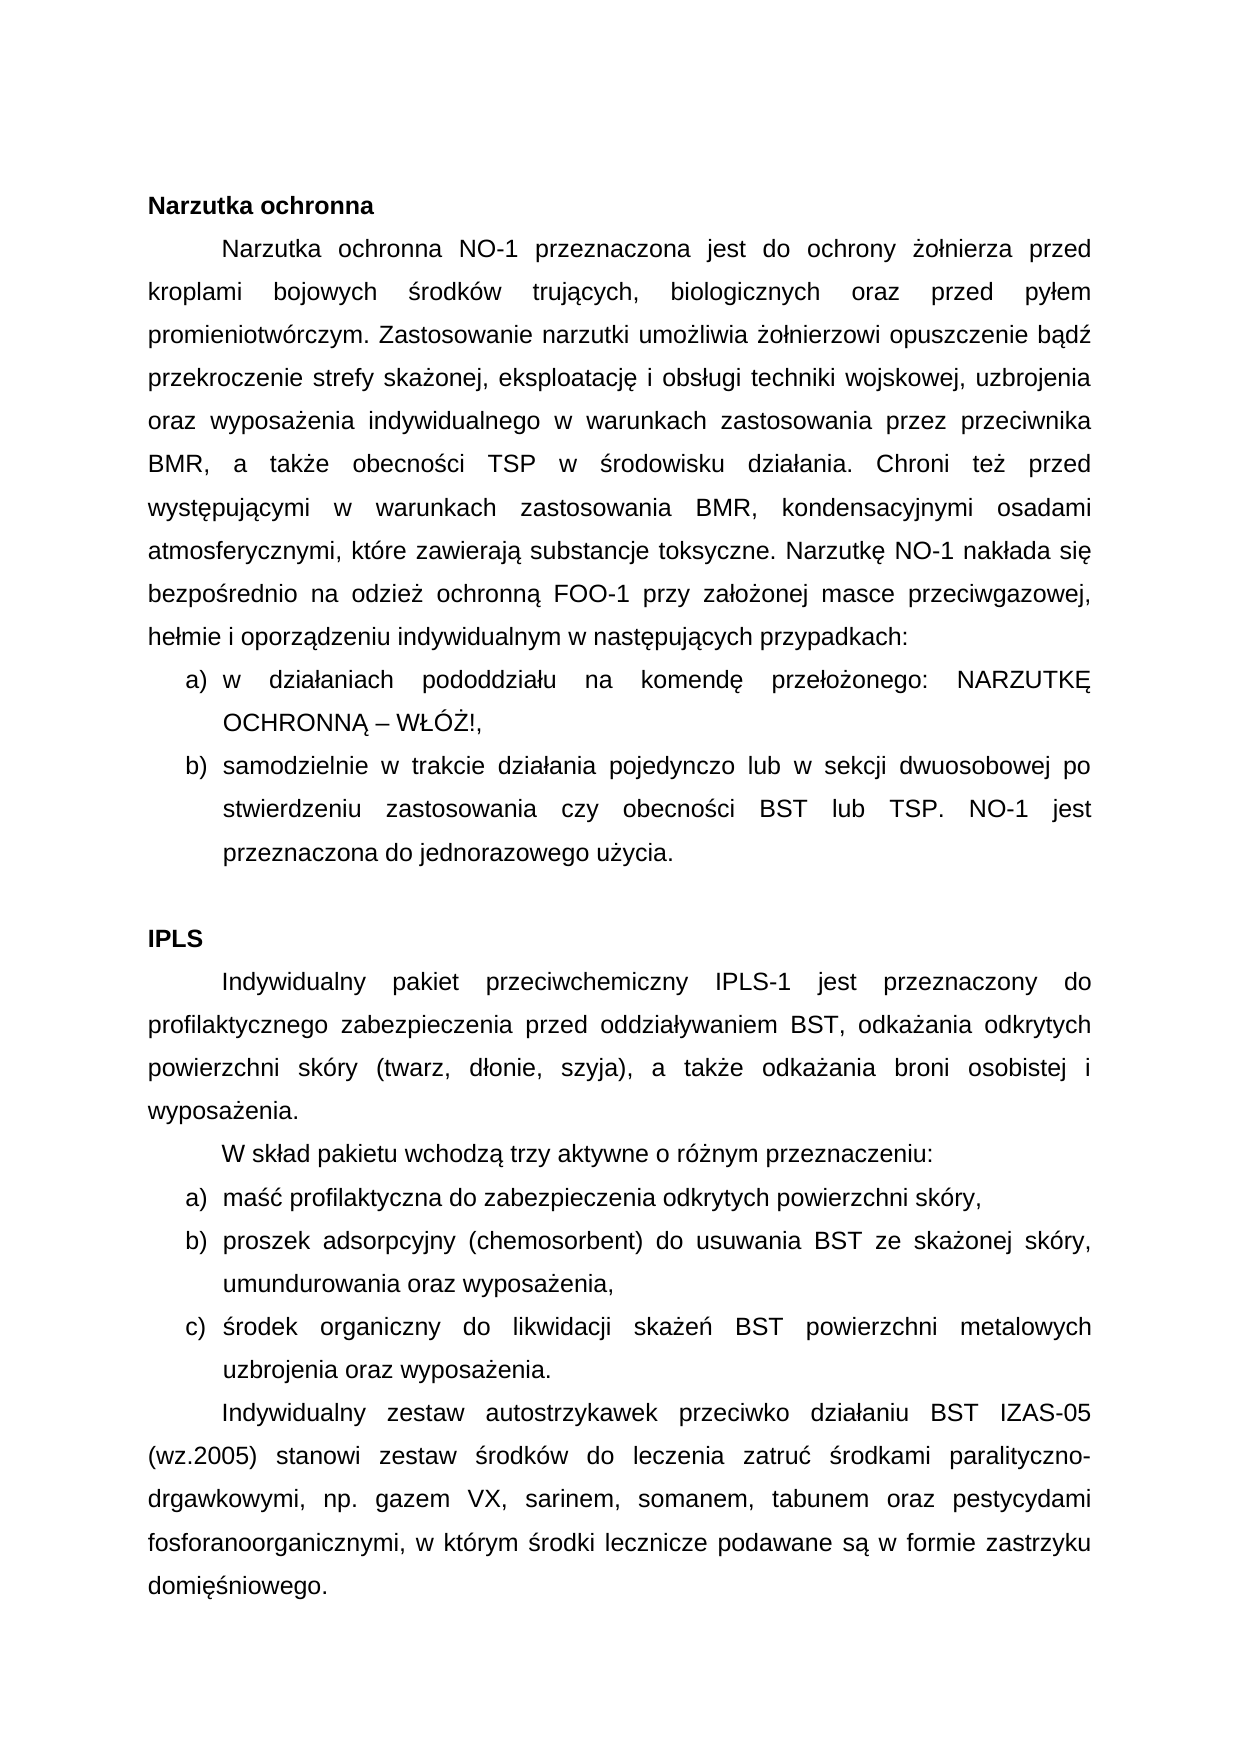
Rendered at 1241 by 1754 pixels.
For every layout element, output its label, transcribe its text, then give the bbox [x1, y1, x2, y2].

text W skład pakietu wchodzą trzy aktywne o różnym przeznaczeniu: [148, 1139, 1093, 1168]
list środek organiczny do likwidacji skażeń BST powierzchni metalowych uzbrojenia oraz wyposażenia. [185, 1312, 1093, 1384]
text Narzutka ochronna [148, 191, 1093, 219]
text IPLS [148, 924, 1093, 953]
text Indywidualny pakiet przeciwchemiczny IPLS-1 jest przeznaczony do profilaktycznego zabezpieczenia przed oddziaływaniem BST, odkażania odkrytych powierzchni skóry (twarz, dłonie, szyja), a także odkażania broni osobistej i wyposażenia. [148, 967, 1093, 1125]
text Narzutka ochronna NO-1 przeznaczona jest do ochrony żołnierza przed kroplami bojowych środków trujących, biologicznych oraz przed pyłem promieniotwórczym. Zastosowanie narzutki umożliwia żołnierzowi opuszczenie bądź przekroczenie strefy skażonej, eksploatację i obsługi techniki wojskowej, uzbrojenia oraz wyposażenia indywidualnego w warunkach zastosowania przez przeciwnika BMR, a także obecności TSP w środowisku działania. Chroni też przed występującymi w warunkach zastosowania BMR, kondensacyjnymi osadami atmosferycznymi, które zawierają substancje toksyczne. Narzutkę NO-1 nakłada się bezpośrednio na odzież ochronną FOO-1 przy założonej masce przeciwgazowej, hełmie i oporządzeniu indywidualnym w następujących przypadkach: [148, 234, 1093, 651]
text Indywidualny zestaw autostrzykawek przeciwko działaniu BST IZAS-05 (wz.2005) stanowi zestaw środków do leczenia zatruć środkami paralityczno-drgawkowymi, np. gazem VX, sarinem, somanem, tabunem oraz pestycydami fosforanoorganicznymi, w którym środki lecznicze podawane są w formie zastrzyku domięśniowego. [148, 1398, 1093, 1599]
list maść profilaktyczna do zabezpieczenia odkrytych powierzchni skóry, [185, 1183, 1093, 1211]
list w działaniach pododdziału na komendę przełożonego: NARZUTKĘ OCHRONNĄ – WŁÓŻ!, [185, 665, 1093, 737]
list proszek adsorpcyjny (chemosorbent) do usuwania BST ze skażonej skóry, umundurowania oraz wyposażenia, [185, 1226, 1093, 1298]
list samodzielnie w trakcie działania pojedynczo lub w sekcji dwuosobowej po stwierdzeniu zastosowania czy obecności BST lub TSP. NO-1 jest przeznaczona do jednorazowego użycia. [185, 751, 1093, 866]
